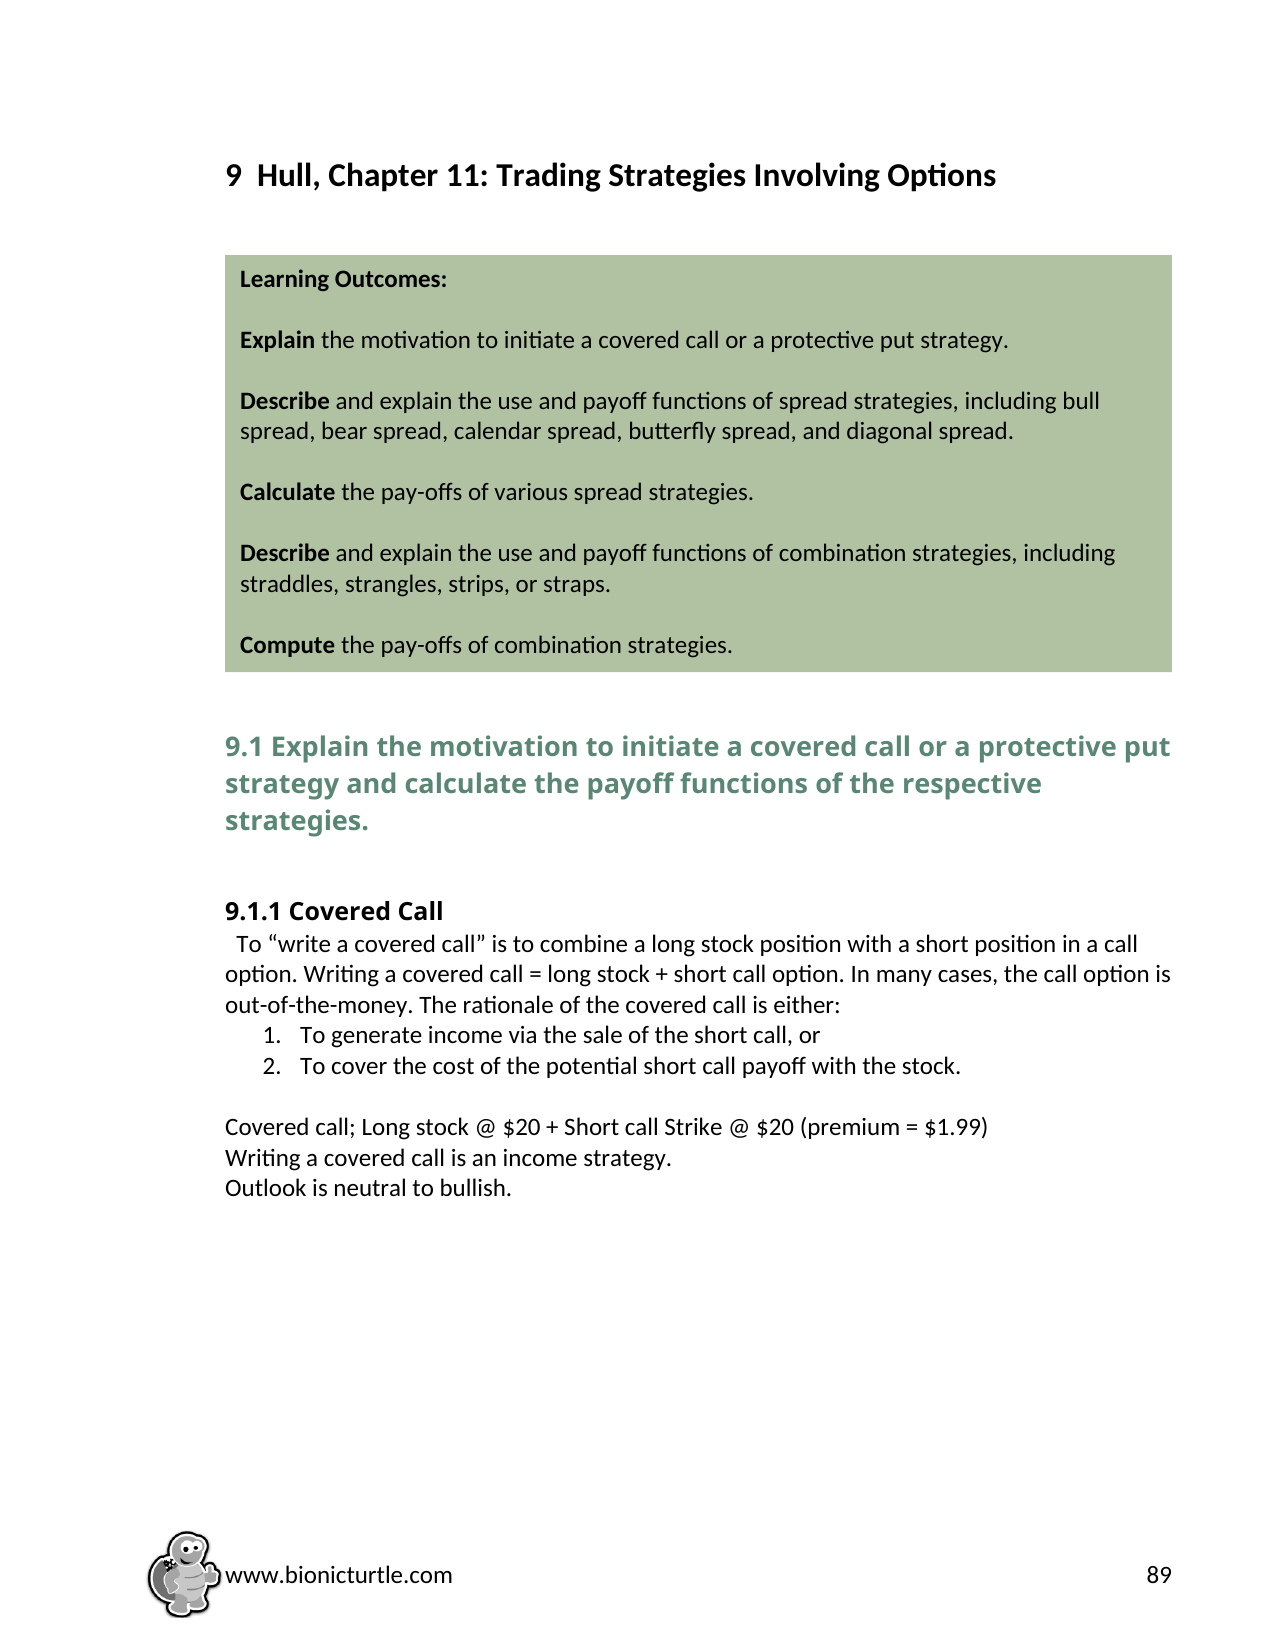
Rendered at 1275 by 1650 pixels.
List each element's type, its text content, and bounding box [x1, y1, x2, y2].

list To generate income via the sale of the short call, or [262, 1020, 1172, 1050]
text To “write a covered call” is to combine a long stock position with a short position in a call option. Writing a covered call = long stock + short call option. In many cases, the call option is out-of-the-money. The rationale of the covered call is either: [225, 928, 1172, 1020]
text Outlook is neutral to bullish. [225, 1172, 1172, 1203]
text Covered call; Long stock @ $20 + Short call Strike @ $20 (premium = $1.99) [225, 1111, 1172, 1142]
subtitle 9.1.1 Covered Call [225, 894, 1172, 928]
subtitle 9 Hull, Chapter 11: Trading Strategies Involving Options [225, 153, 1172, 194]
subtitle 9.1 Explain the motivation to initiate a covered call or a protective put strategy and calculate the payoff functions of the respective strategies. [225, 728, 1172, 838]
list To cover the cost of the potential short call payoff with the stock. [262, 1050, 1172, 1081]
text Writing a covered call is an income strategy. [225, 1142, 1172, 1172]
